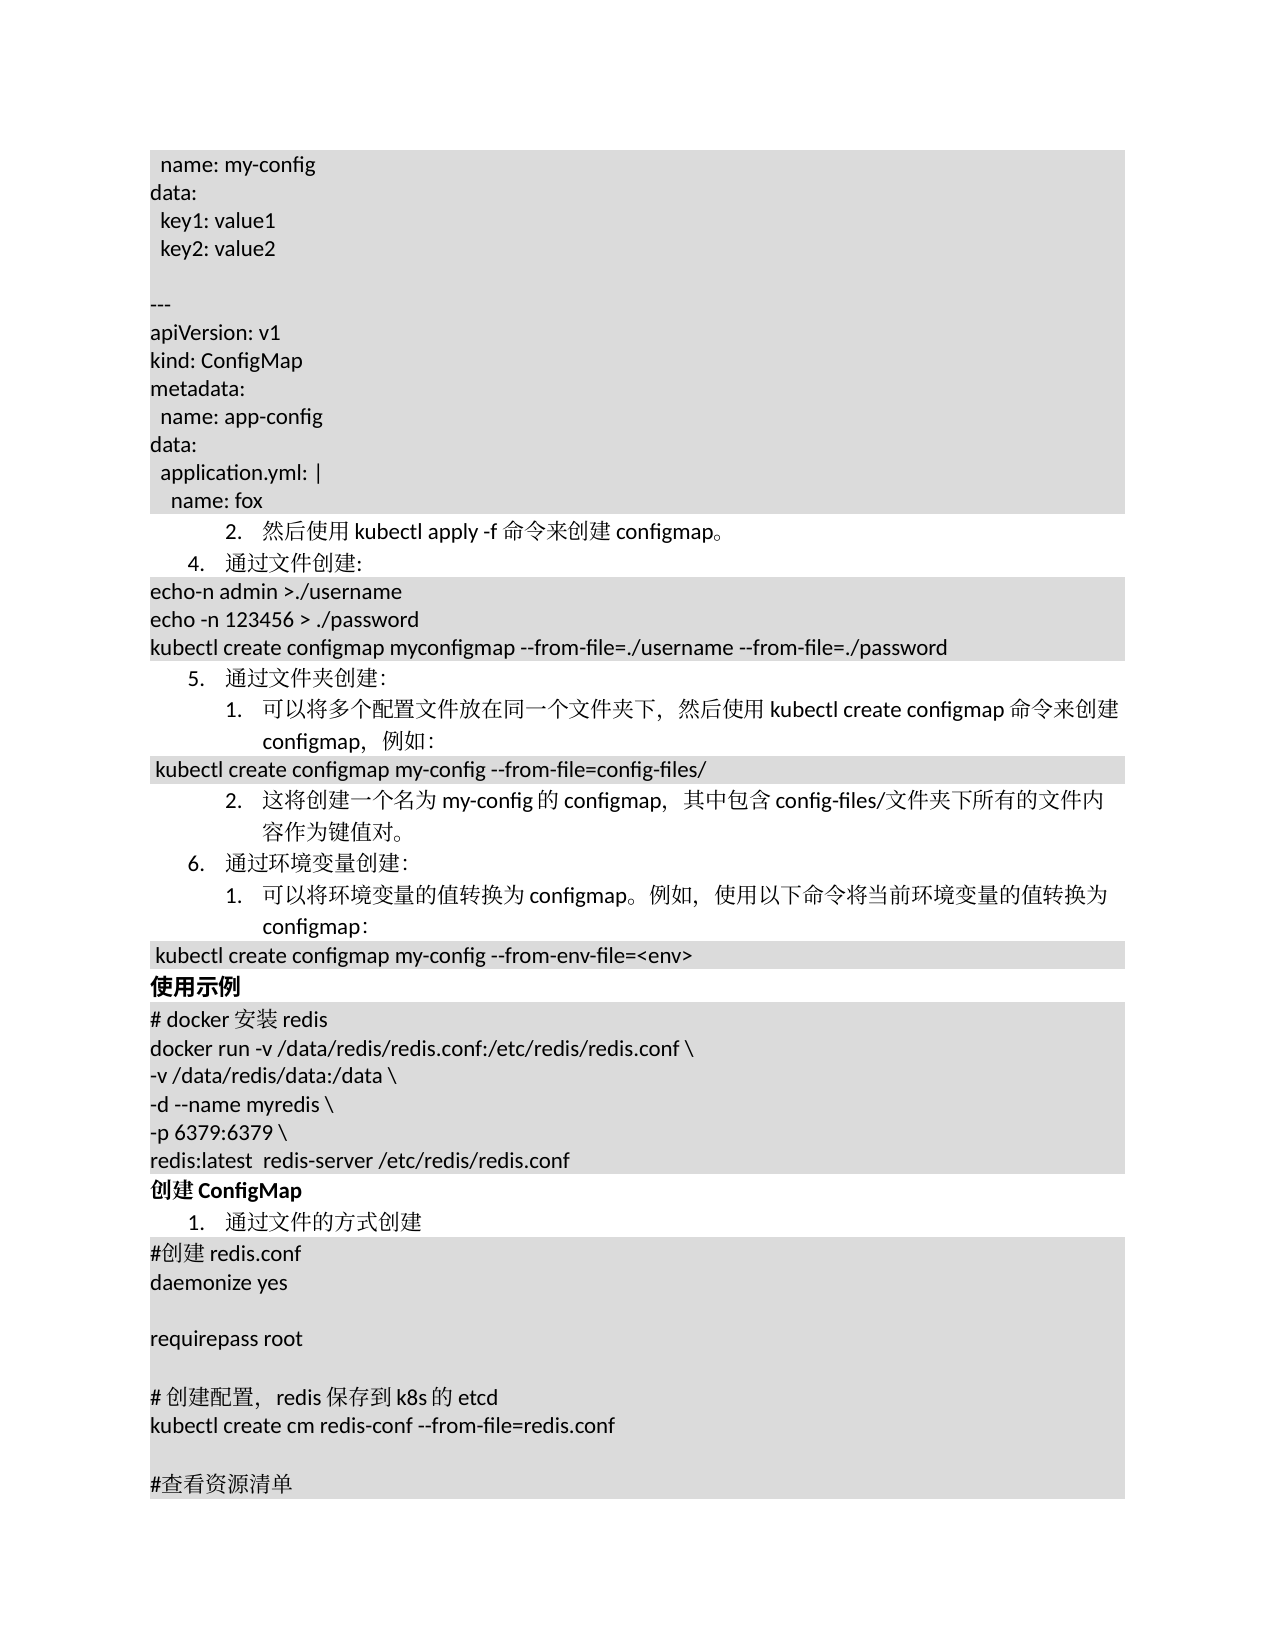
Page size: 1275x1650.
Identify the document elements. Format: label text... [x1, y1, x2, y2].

text data: [150, 430, 1125, 458]
text kubectl create configmap my-config --from-file=config-files/ [150, 756, 1125, 784]
text name: my-config [150, 150, 1125, 178]
text -v /data/redis/data:/data \ [150, 1062, 1125, 1090]
text key2: value2 [150, 234, 1125, 262]
text apiVersion: v1 [150, 318, 1125, 346]
text echo-n admin >./username [150, 577, 1125, 605]
text kubectl create configmap my-config --from-env-file=<env> [150, 941, 1125, 969]
text #查看资源清单 [150, 1468, 1125, 1499]
text 创建ConfigMap [150, 1174, 1125, 1205]
text kubectl create configmap myconfigmap --from-file=./username --from-file=./password [150, 633, 1125, 661]
list 通过环境变量创建： [187, 847, 1125, 878]
list 通过文件的方式创建 [187, 1205, 1125, 1237]
text name: fox [150, 486, 1125, 514]
list 可以将环境变量的值转换为configmap。例如，使用以下命令将当前环境变量的值转换为configmap： [225, 878, 1125, 941]
text application.yml: | [150, 458, 1125, 486]
text echo -n 123456 > ./password [150, 605, 1125, 633]
list 通过文件创建: [187, 546, 1125, 577]
text --- [150, 290, 1125, 318]
text metadata: [150, 374, 1125, 402]
list 这将创建一个名为my-config的configmap，其中包含config-files/文件夹下所有的文件内容作为键值对。 [225, 784, 1125, 847]
text -p 6379:6379 \ [150, 1118, 1125, 1146]
text -d --name myredis \ [150, 1090, 1125, 1118]
text key1: value1 [150, 206, 1125, 234]
text # docker安装redis [150, 1002, 1125, 1034]
text #创建redis.conf [150, 1237, 1125, 1268]
list 通过文件夹创建： [187, 661, 1125, 693]
list 然后使用kubectl apply -f命令来创建configmap。 [225, 514, 1125, 546]
text requirepass root [150, 1324, 1125, 1352]
text docker run -v /data/redis/redis.conf:/etc/redis/redis.conf \ [150, 1034, 1125, 1062]
text daemonize yes [150, 1268, 1125, 1296]
text kind: ConfigMap [150, 346, 1125, 374]
text redis:latest redis-server /etc/redis/redis.conf [150, 1146, 1125, 1174]
text data: [150, 178, 1125, 206]
text kubectl create cm redis-conf --from-file=redis.conf [150, 1412, 1125, 1440]
text name: app-config [150, 402, 1125, 430]
list 可以将多个配置文件放在同一个文件夹下，然后使用kubectl create configmap命令来创建configmap，例如： [225, 693, 1125, 756]
text # 创建配置，redis保存到k8s的etcd [150, 1380, 1125, 1412]
